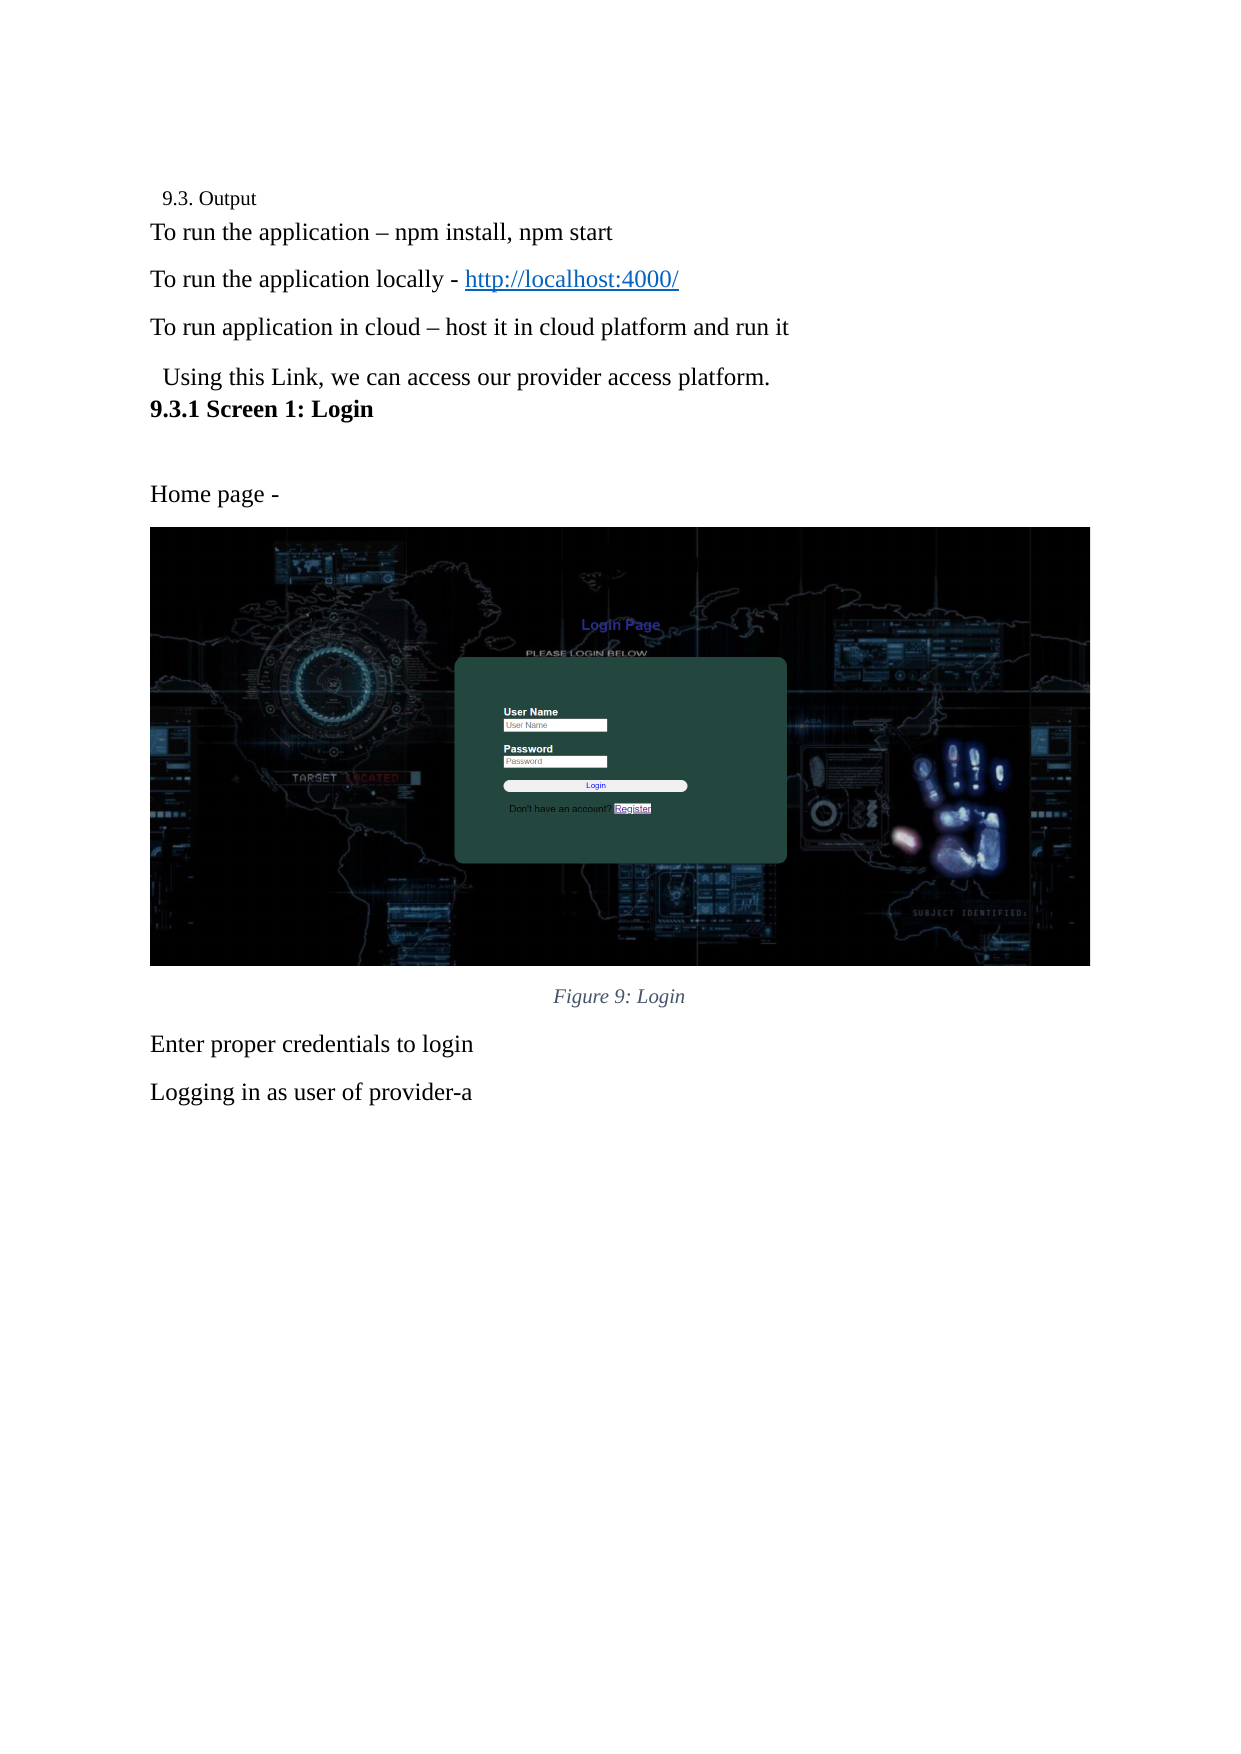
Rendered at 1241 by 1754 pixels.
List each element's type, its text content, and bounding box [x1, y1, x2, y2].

text To run the application locally - http://localhost:4000/ [150, 264, 1090, 293]
subtitle 9.3. Output [162, 185, 1090, 209]
text Home page - [150, 479, 1090, 508]
text To run the application – npm install, npm start [150, 217, 1090, 245]
subtitle 9.3.1 Screen 1: Login [150, 394, 1090, 423]
text Enter proper credentials to login [150, 1029, 1090, 1058]
text Logging in as user of provider-a [150, 1077, 1090, 1106]
text Using this Link, we can access our provider access platform. [162, 362, 1090, 390]
text To run application in cloud – host it in cloud platform and run it [150, 312, 1090, 341]
picture [150, 527, 1091, 966]
